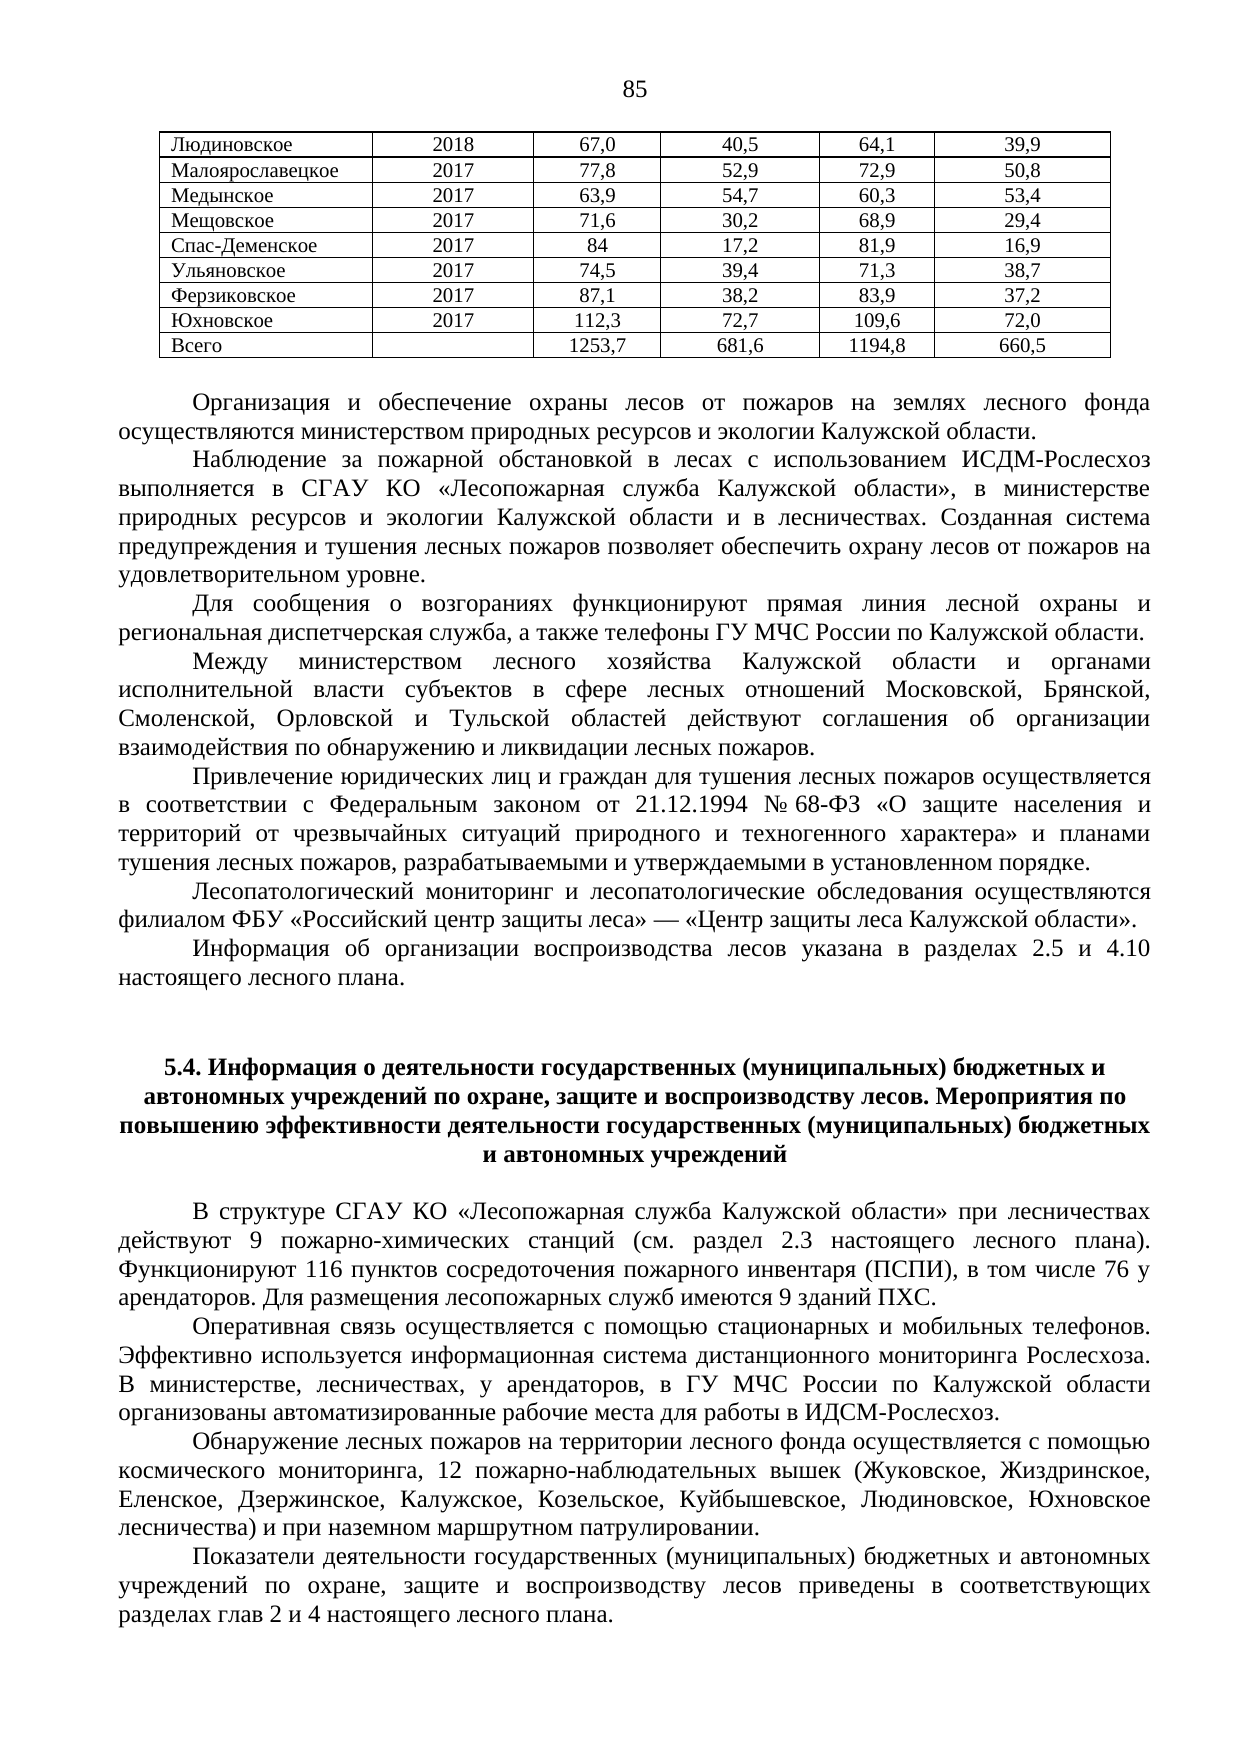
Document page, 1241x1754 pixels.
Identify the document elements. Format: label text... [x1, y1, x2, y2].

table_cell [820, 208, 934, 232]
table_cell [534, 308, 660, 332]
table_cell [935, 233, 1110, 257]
text Информация об организации воспроизводства лесов указана в разделах 2.5 и 4.10 настоящего лесного плана. [118, 933, 1152, 991]
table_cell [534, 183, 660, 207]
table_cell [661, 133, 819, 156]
text Показатели деятельности государственных (муниципальных) бюджетных и автономных учреждений по охране, защите и воспроизводству лесов приведены в соответствующих разделах глав 2 и 4 настоящего лесного плана. [118, 1541, 1152, 1627]
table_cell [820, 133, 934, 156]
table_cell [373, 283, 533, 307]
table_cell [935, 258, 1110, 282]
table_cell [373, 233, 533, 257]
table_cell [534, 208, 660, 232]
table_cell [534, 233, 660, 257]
text Между министерством лесного хозяйства Калужской области и органами исполнительной власти субъектов в сфере лесных отношений Московской, Брянской, Смоленской, Орловской и Тульской областей действуют соглашения об организации взаимодействия по обнаружению и ликвидации лесных пожаров. [118, 646, 1152, 761]
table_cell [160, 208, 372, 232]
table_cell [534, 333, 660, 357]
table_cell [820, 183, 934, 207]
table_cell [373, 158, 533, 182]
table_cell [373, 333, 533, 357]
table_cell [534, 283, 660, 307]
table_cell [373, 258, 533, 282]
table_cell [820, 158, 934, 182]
text Для сообщения о возгораниях функционируют прямая линия лесной охраны и региональная диспетчерская служба, а также телефоны ГУ МЧС России по Калужской области. [118, 588, 1152, 646]
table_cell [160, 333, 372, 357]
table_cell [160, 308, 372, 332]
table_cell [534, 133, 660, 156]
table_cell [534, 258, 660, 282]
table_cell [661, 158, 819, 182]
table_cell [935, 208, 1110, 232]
text Наблюдение за пожарной обстановкой в лесах с использованием ИСДМ-Рослесхоз выполняется в СГАУ КО «Лесопожарная служба Калужской области», в министерстве природных ресурсов и экологии Калужской области и в лесничествах. Созданная система предупреждения и тушения лесных пожаров позволяет обеспечить охрану лесов от пожаров на удовлетворительном уровне. [118, 444, 1152, 588]
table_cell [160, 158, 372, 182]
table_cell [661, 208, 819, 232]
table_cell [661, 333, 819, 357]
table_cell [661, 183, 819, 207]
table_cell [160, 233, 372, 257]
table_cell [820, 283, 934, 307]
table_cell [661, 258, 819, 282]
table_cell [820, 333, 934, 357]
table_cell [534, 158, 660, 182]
subtitle 5.4. Информация о деятельности государственных (муниципальных) бюджетных и автономных учреждений по охране, защите и воспроизводству лесов. Мероприятия по повышению эффективности деятельности государственных (муниципальных) бюджетных и автономных учреждений [118, 1052, 1152, 1167]
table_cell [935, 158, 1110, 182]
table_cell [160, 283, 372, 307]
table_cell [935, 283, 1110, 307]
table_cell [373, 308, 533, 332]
text Оперативная связь осуществляется с помощью стационарных и мобильных телефонов. Эффективно используется информационная система дистанционного мониторинга Рослесхоза. В министерстве, лесничествах, у арендаторов, в ГУ МЧС России по Калужской области организованы автоматизированные рабочие места для работы в ИДСМ-Рослесхоз. [118, 1311, 1152, 1426]
text Привлечение юридических лиц и граждан для тушения лесных пожаров осуществляется в соответствии с Федеральным законом от 21.12.1994 № 68-ФЗ «О защите населения и территорий от чрезвычайных ситуаций природного и техногенного характера» и планами тушения лесных пожаров, разрабатываемыми и утверждаемыми в установленном порядке. [118, 761, 1152, 876]
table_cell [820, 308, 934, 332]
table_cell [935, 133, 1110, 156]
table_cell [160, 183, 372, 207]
text Обнаружение лесных пожаров на территории лесного фонда осуществляется с помощью космического мониторинга, 12 пожарно-наблюдательных вышек (Жуковское, Жиздринское, Еленское, Дзержинское, Калужское, Козельское, Куйбышевское, Людиновское, Юхновское лесничества) и при наземном маршрутном патрулировании. [118, 1426, 1152, 1541]
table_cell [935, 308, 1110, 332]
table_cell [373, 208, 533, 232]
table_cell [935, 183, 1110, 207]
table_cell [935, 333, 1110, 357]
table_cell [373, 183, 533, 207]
text В структуре СГАУ КО «Лесопожарная служба Калужской области» при лесничествах действуют 9 пожарно-химических станций (см. раздел 2.3 настоящего лесного плана). Функционируют 116 пунктов сосредоточения пожарного инвентаря (ПСПИ), в том числе 76 у арендаторов. Для размещения лесопожарных служб имеются 9 зданий ПХС. [118, 1196, 1152, 1311]
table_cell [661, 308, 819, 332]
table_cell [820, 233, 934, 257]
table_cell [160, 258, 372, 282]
text Лесопатологический мониторинг и лесопатологические обследования осуществляются филиалом ФБУ «Российский центр защиты леса» — «Центр защиты леса Калужской области». [118, 876, 1152, 933]
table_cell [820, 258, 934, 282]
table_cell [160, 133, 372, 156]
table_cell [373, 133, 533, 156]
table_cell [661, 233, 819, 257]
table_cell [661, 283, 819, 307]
text Организация и обеспечение охраны лесов от пожаров на землях лесного фонда осуществляются министерством природных ресурсов и экологии Калужской области. [118, 387, 1152, 444]
